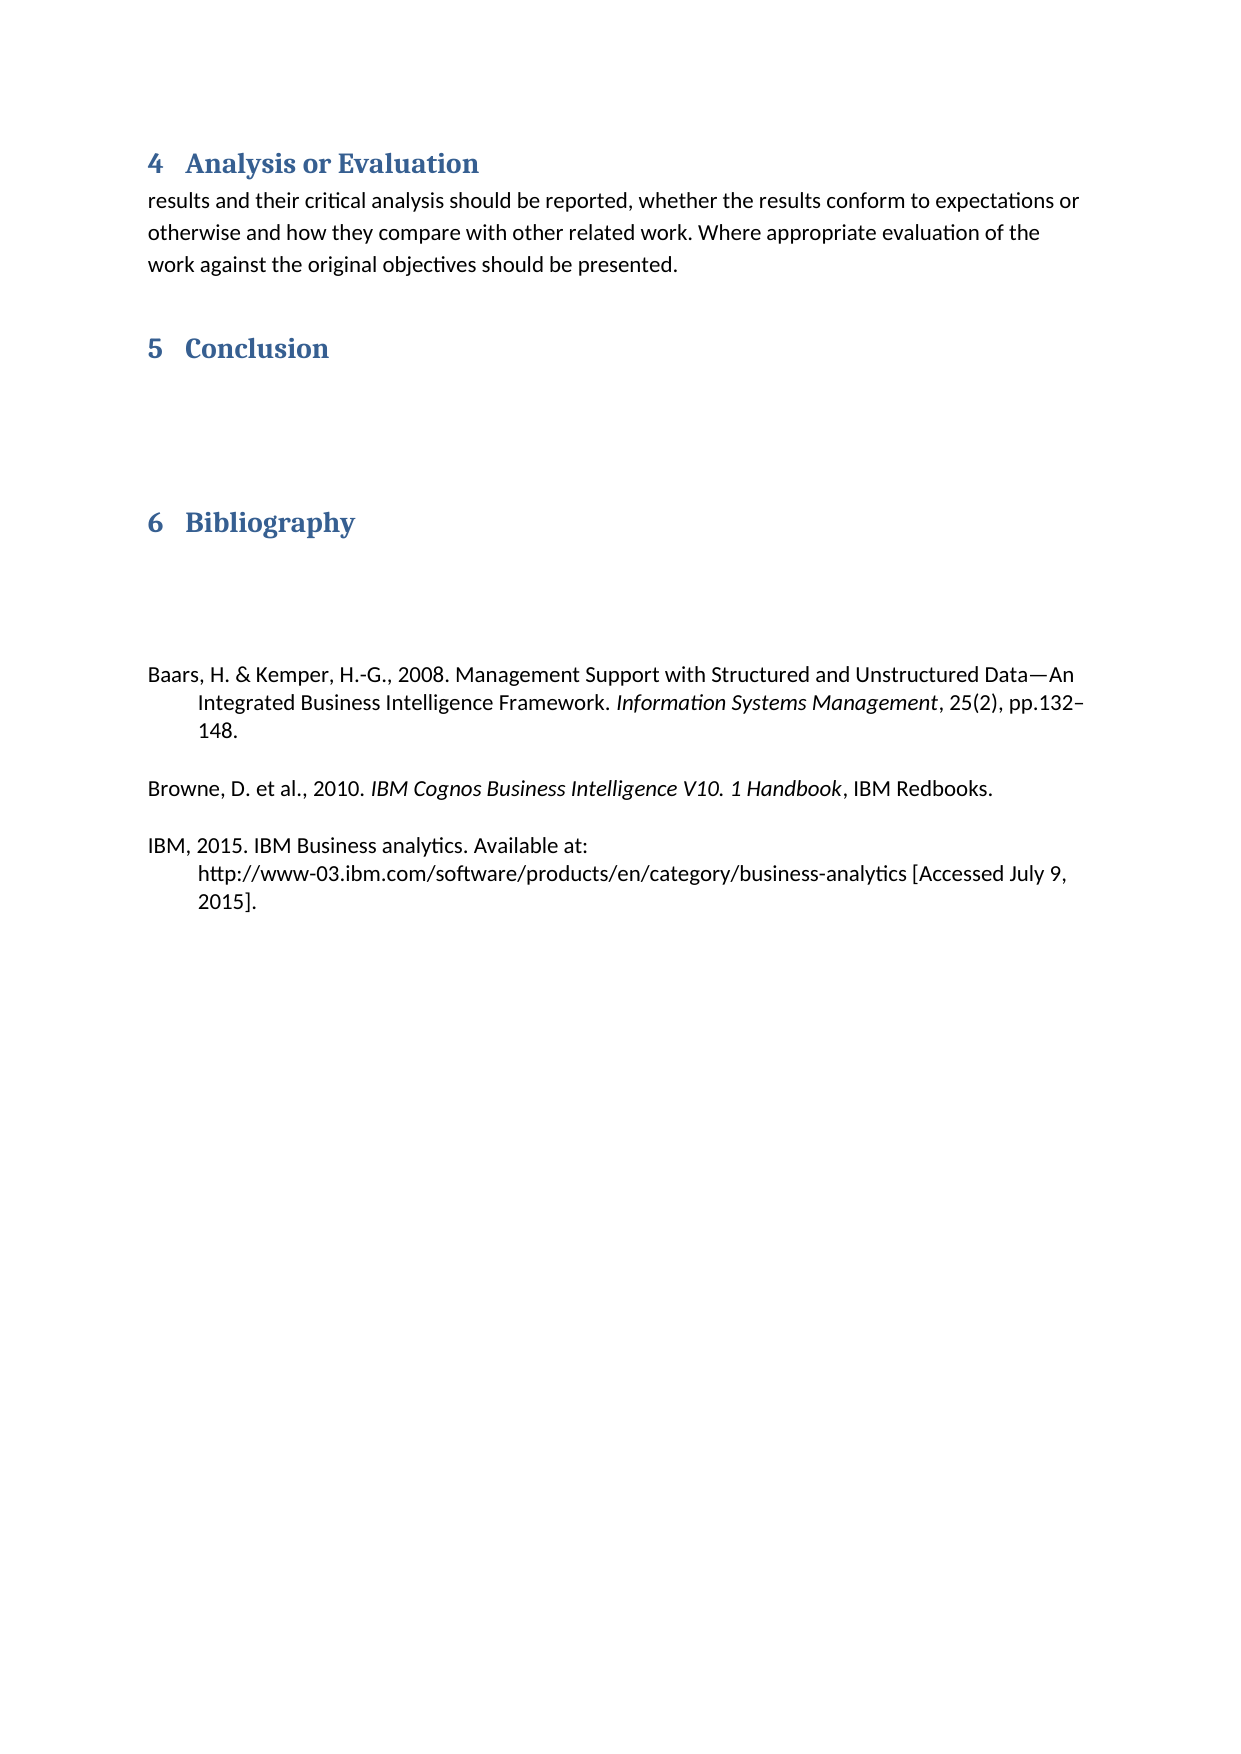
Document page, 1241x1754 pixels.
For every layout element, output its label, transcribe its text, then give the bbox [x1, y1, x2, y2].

text Baars, H. & Kemper, H.-G., 2008. Management Support with Structured and Unstructured Data—An Integrated Business Intelligence Framework. Information Systems Management, 25(2), pp.132–148. [148, 659, 1093, 744]
subtitle Conclusion [148, 333, 1093, 366]
text results and their critical analysis should be reported, whether the results conform to expectations or otherwise and how they compare with other related work. Where appropriate evaluation of the work against the original objectives should be presented. [148, 186, 1093, 278]
subtitle Bibliography [148, 506, 1093, 540]
text Browne, D. et al., 2010. IBM Cognos Business Intelligence V10. 1 Handbook, IBM Redbooks. [148, 774, 1093, 802]
subtitle Analysis or Evaluation [148, 148, 1093, 181]
text IBM, 2015. IBM Business analytics. Available at: http://www-03.ibm.com/software/products/en/category/business-analytics [Accessed July 9, 2015]. [148, 831, 1093, 915]
